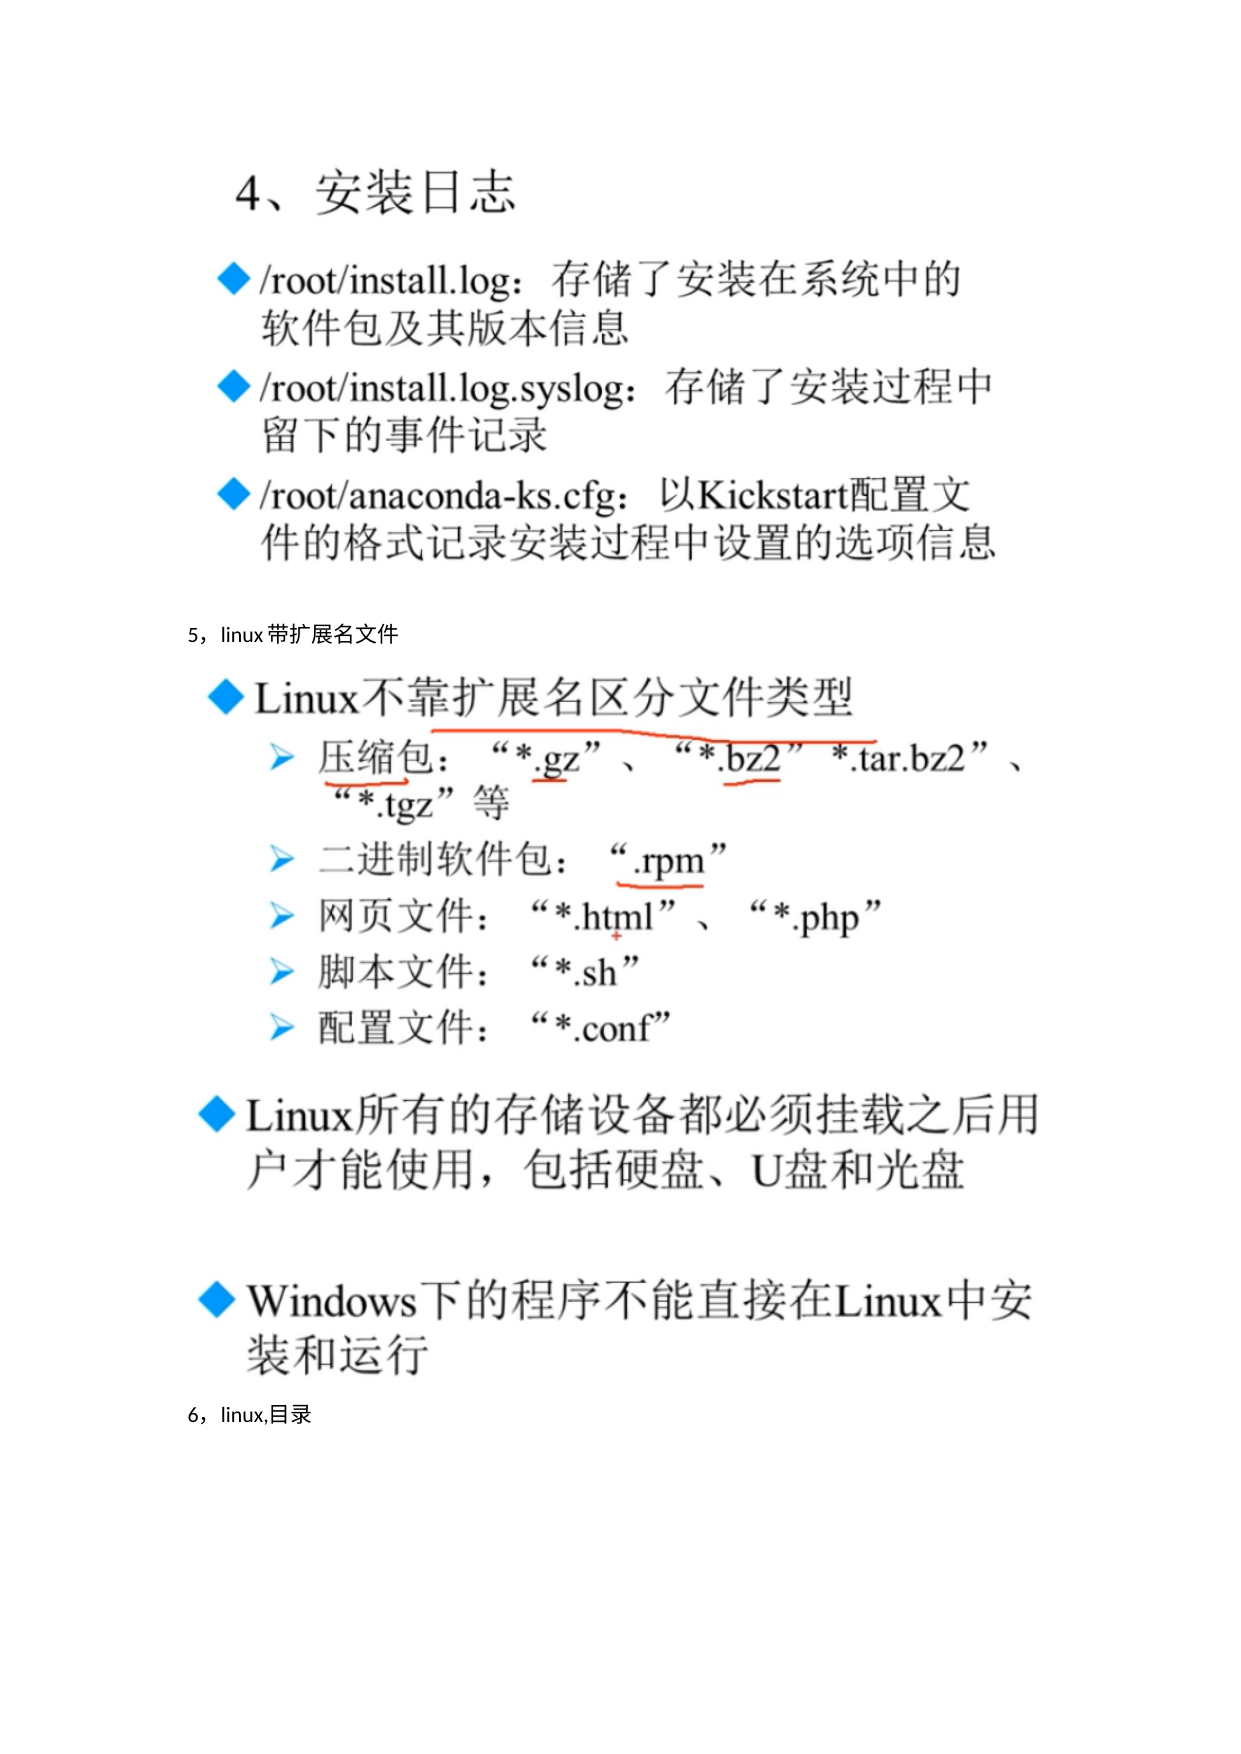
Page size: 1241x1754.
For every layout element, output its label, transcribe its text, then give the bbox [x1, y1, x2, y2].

list linux,目录 [187, 1397, 1053, 1429]
list linux带扩展名文件 [187, 617, 1053, 649]
picture [187, 162, 1053, 592]
picture [187, 649, 1053, 1058]
picture [187, 1072, 1052, 1389]
